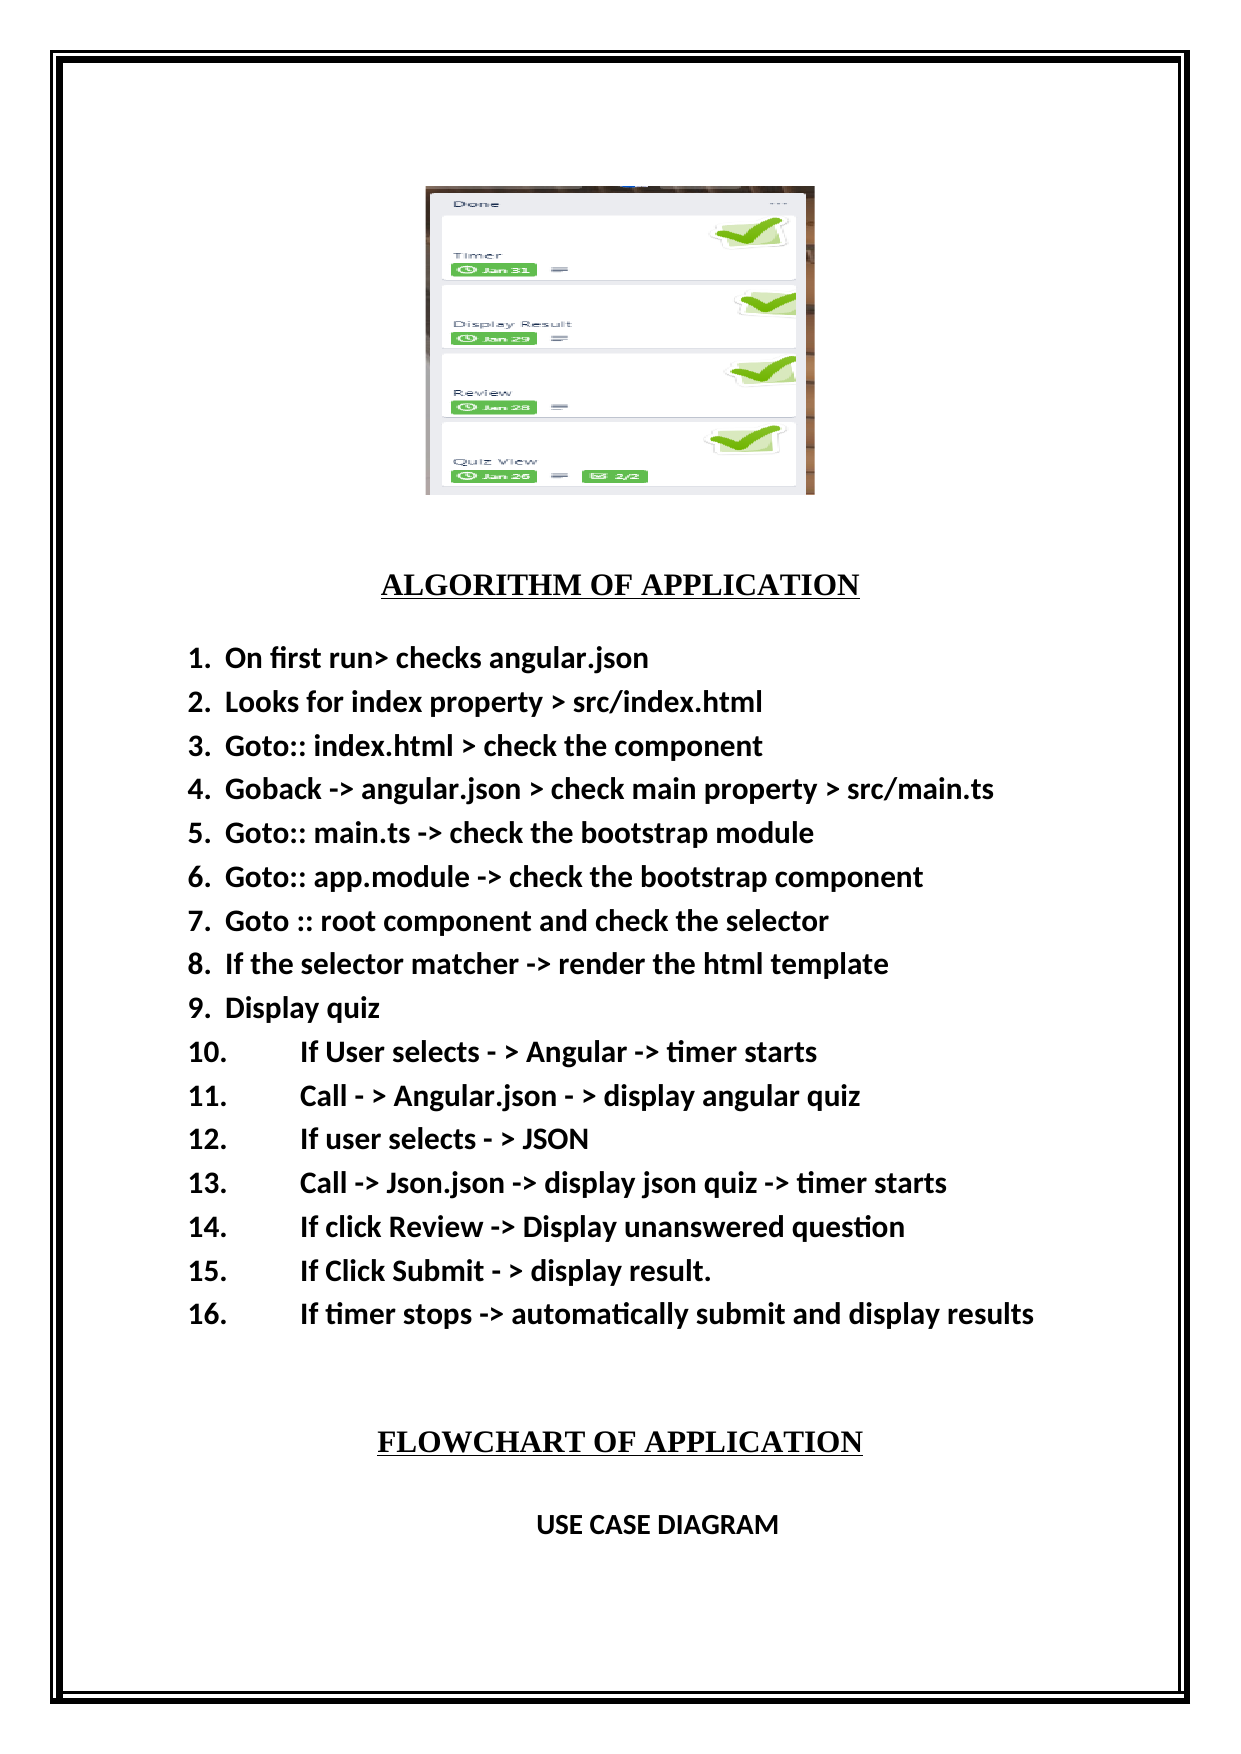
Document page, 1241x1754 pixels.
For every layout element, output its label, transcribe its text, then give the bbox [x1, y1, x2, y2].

text ALGORITHM OF APPLICATION [150, 566, 1090, 602]
list Display quiz [187, 988, 1090, 1026]
list Call - > Angular.json - > display angular quiz [187, 1076, 1090, 1114]
list Looks for index property > src/index.html [187, 682, 1090, 720]
list Goto :: root component and check the selector [187, 901, 1090, 939]
list If user selects - > JSON [187, 1119, 1090, 1158]
list If User selects - > Angular -> timer starts [187, 1032, 1090, 1070]
list Goto:: index.html > check the component [187, 726, 1090, 764]
list Call -> Json.json -> display json quiz -> timer starts [187, 1163, 1090, 1201]
list If Click Submit - > display result. [187, 1251, 1090, 1289]
list On first run> checks angular.json [187, 638, 1090, 676]
list If click Review -> Display unanswered question [187, 1207, 1090, 1245]
list If the selector matcher -> render the html template [187, 944, 1090, 983]
list Goback -> angular.json > check main property > src/main.ts [187, 769, 1090, 808]
list If timer stops -> automatically submit and display results [187, 1294, 1090, 1333]
picture [425, 186, 815, 495]
text FLOWCHART OF APPLICATION [150, 1424, 1090, 1460]
list Goto:: main.ts -> check the bootstrap module [187, 813, 1090, 851]
list Goto:: app.module -> check the bootstrap component [187, 857, 1090, 895]
list USE CASE DIAGRAM [225, 1506, 1090, 1542]
